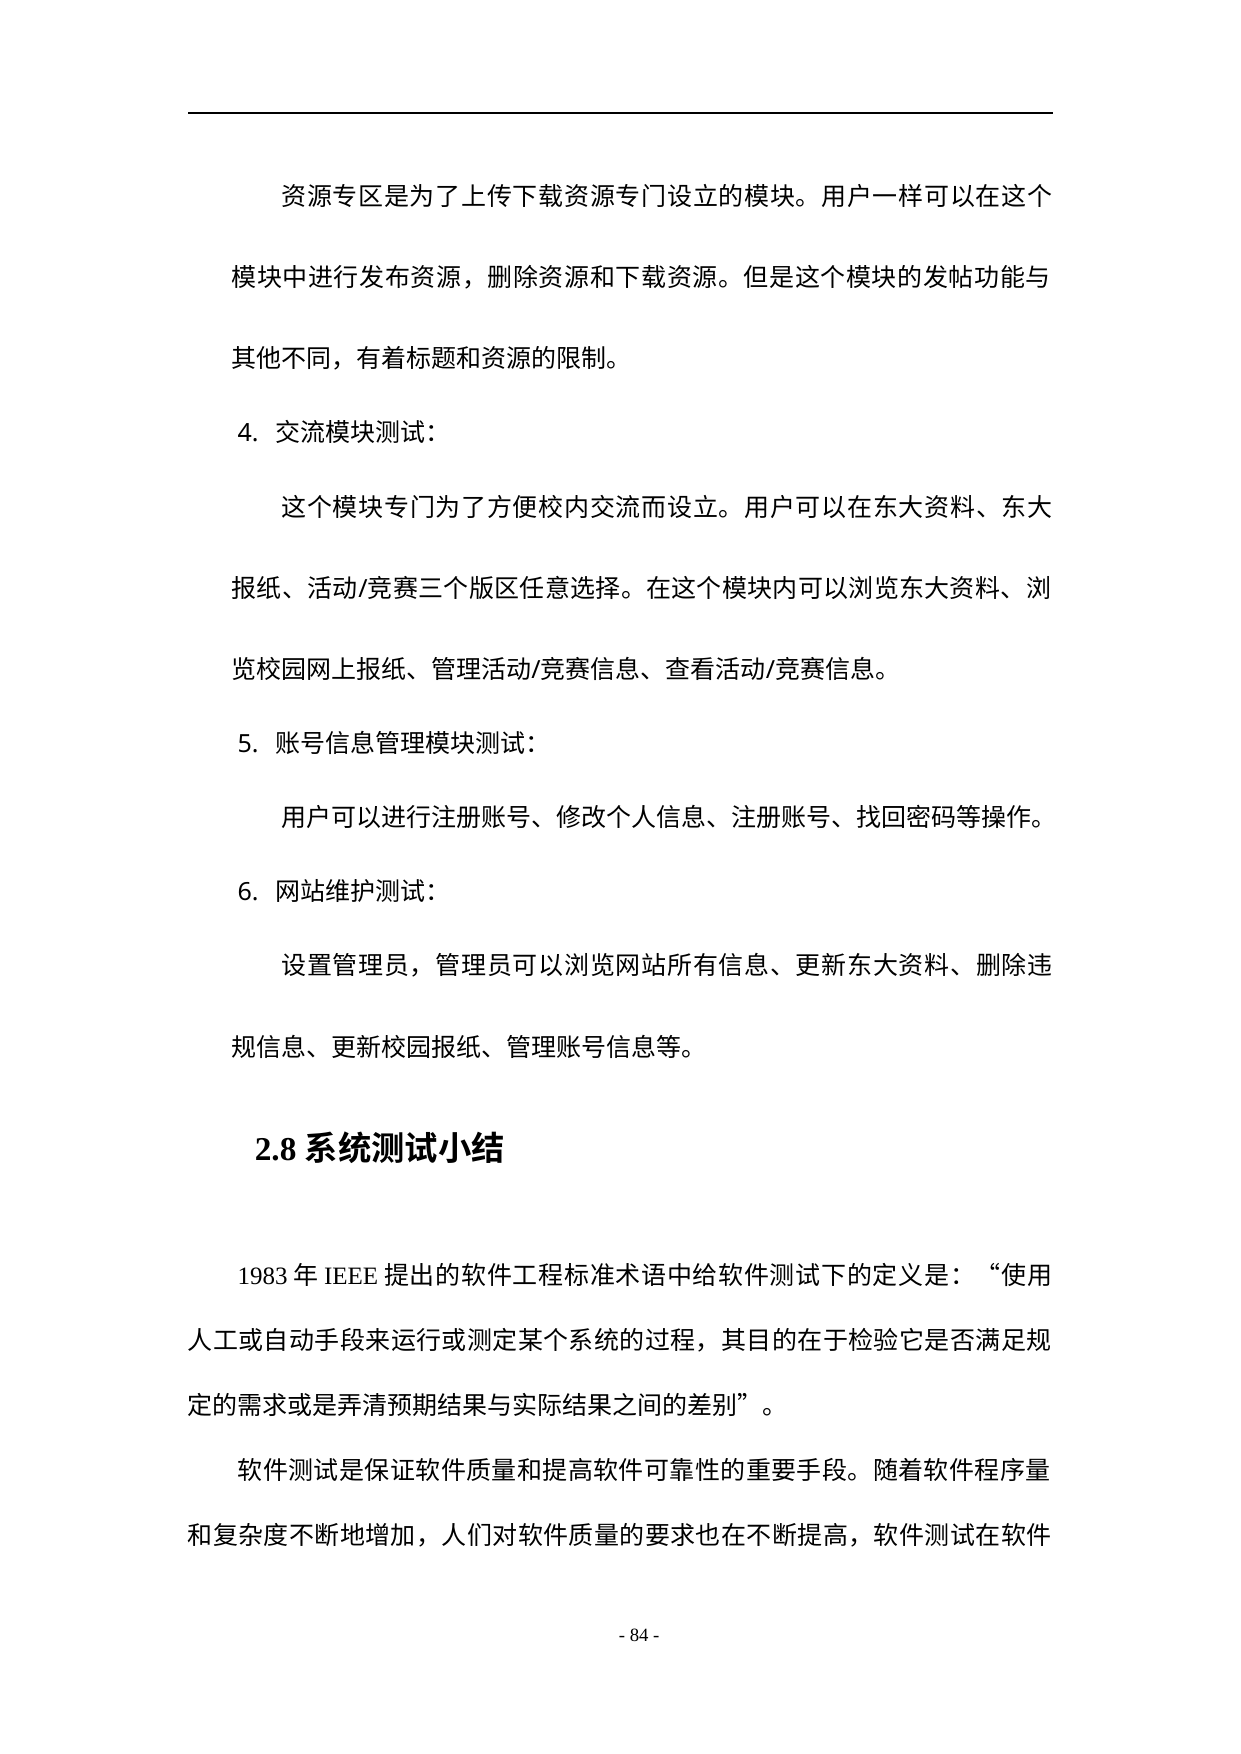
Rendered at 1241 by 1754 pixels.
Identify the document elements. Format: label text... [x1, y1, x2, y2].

text 1983年IEEE提出的软件工程标准术语中给软件测试下的定义是：“使用人工或自动手段来运行或测定某个系统的过程，其目的在于检验它是否满足规定的需求或是弄清预期结果与实际结果之间的差别”。 [187, 1241, 1053, 1436]
text 资源专区是为了上传下载资源专门设立的模块。用户一样可以在这个模块中进行发布资源，删除资源和下载资源。但是这个模块的发帖功能与其他不同，有着标题和资源的限制。 [231, 162, 1053, 389]
list 网站维护测试： [187, 857, 1053, 922]
text 设置管理员，管理员可以浏览网站所有信息、更新东大资料、删除违规信息、更新校园报纸、管理账号信息等。 [231, 931, 1053, 1078]
text 这个模块专门为了方便校内交流而设立。用户可以在东大资料、东大报纸、活动/竞赛三个版区任意选择。在这个模块内可以浏览东大资料、浏览校园网上报纸、管理活动/竞赛信息、查看活动/竞赛信息。 [231, 473, 1053, 700]
list 交流模块测试： [187, 398, 1053, 463]
subtitle 2.8 系统测试小结 [187, 1114, 1053, 1179]
text 用户可以进行注册账号、修改个人信息、注册账号、找回密码等操作。 [231, 783, 1053, 848]
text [187, 1436, 1053, 1566]
list 账号信息管理模块测试： [187, 709, 1053, 774]
